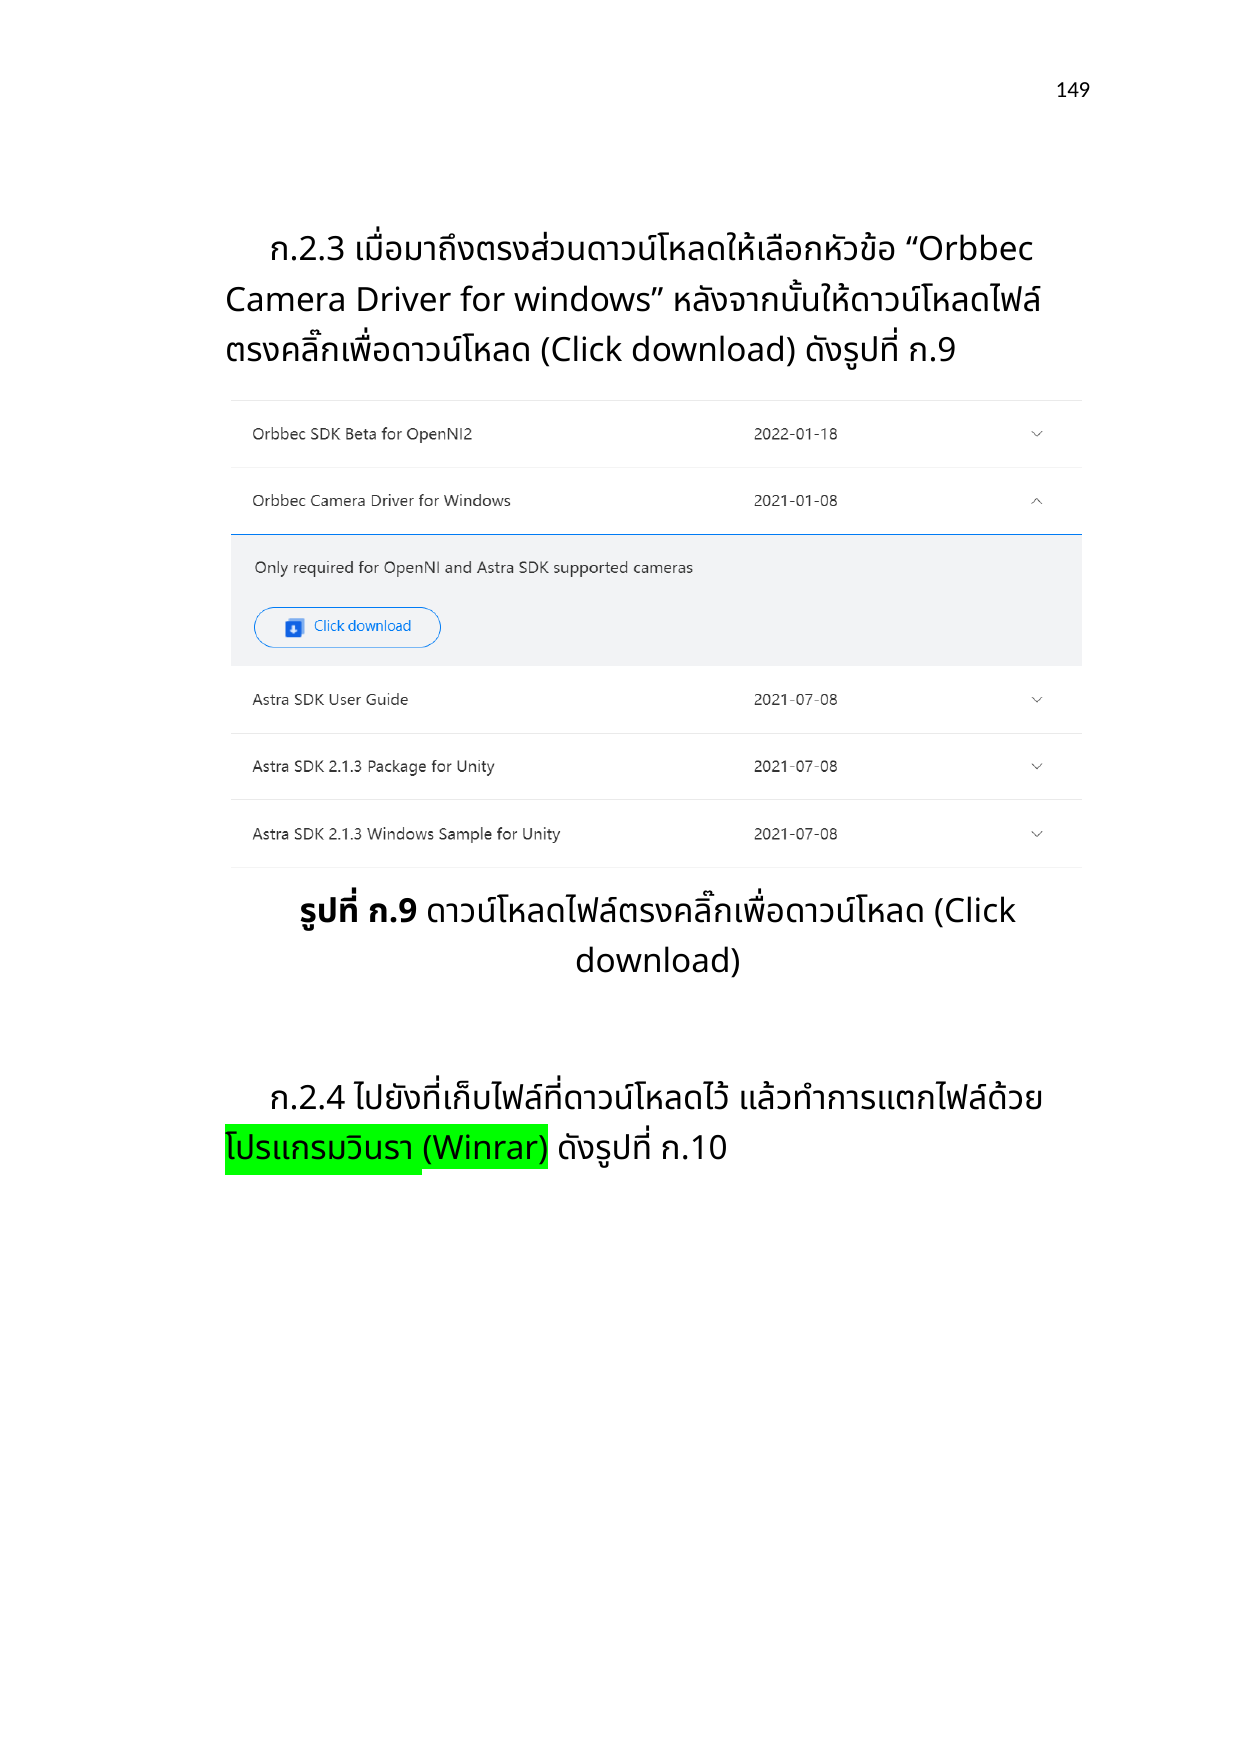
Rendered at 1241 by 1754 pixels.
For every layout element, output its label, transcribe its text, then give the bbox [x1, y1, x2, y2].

text รูปที่ ก.9 ดาวน์โหลดไฟล์ตรงคลิ๊กเพื่อดาวน์โหลด (Click download) [225, 887, 1090, 983]
text ก.2.4 ไปยังที่เก็บไฟล์ที่ดาวน์โหลดไว้ แล้วทำการแตกไฟล์ด้วยโปรแกรมวินรา (Winrar) ดังรูปที่ ก.10 [225, 1073, 1090, 1175]
text ก.2.3 เมื่อมาถึงตรงส่วนดาวน์โหลดให้เลือกหัวข้อ “Orbbec Camera Driver for windows” หลังจากนั้นให้ดาวน์โหลดไฟล์ตรงคลิ๊กเพื่อดาวน์โหลด (Click download) ดังรูปที่ ก.9 [225, 225, 1090, 376]
picture [225, 376, 1091, 874]
